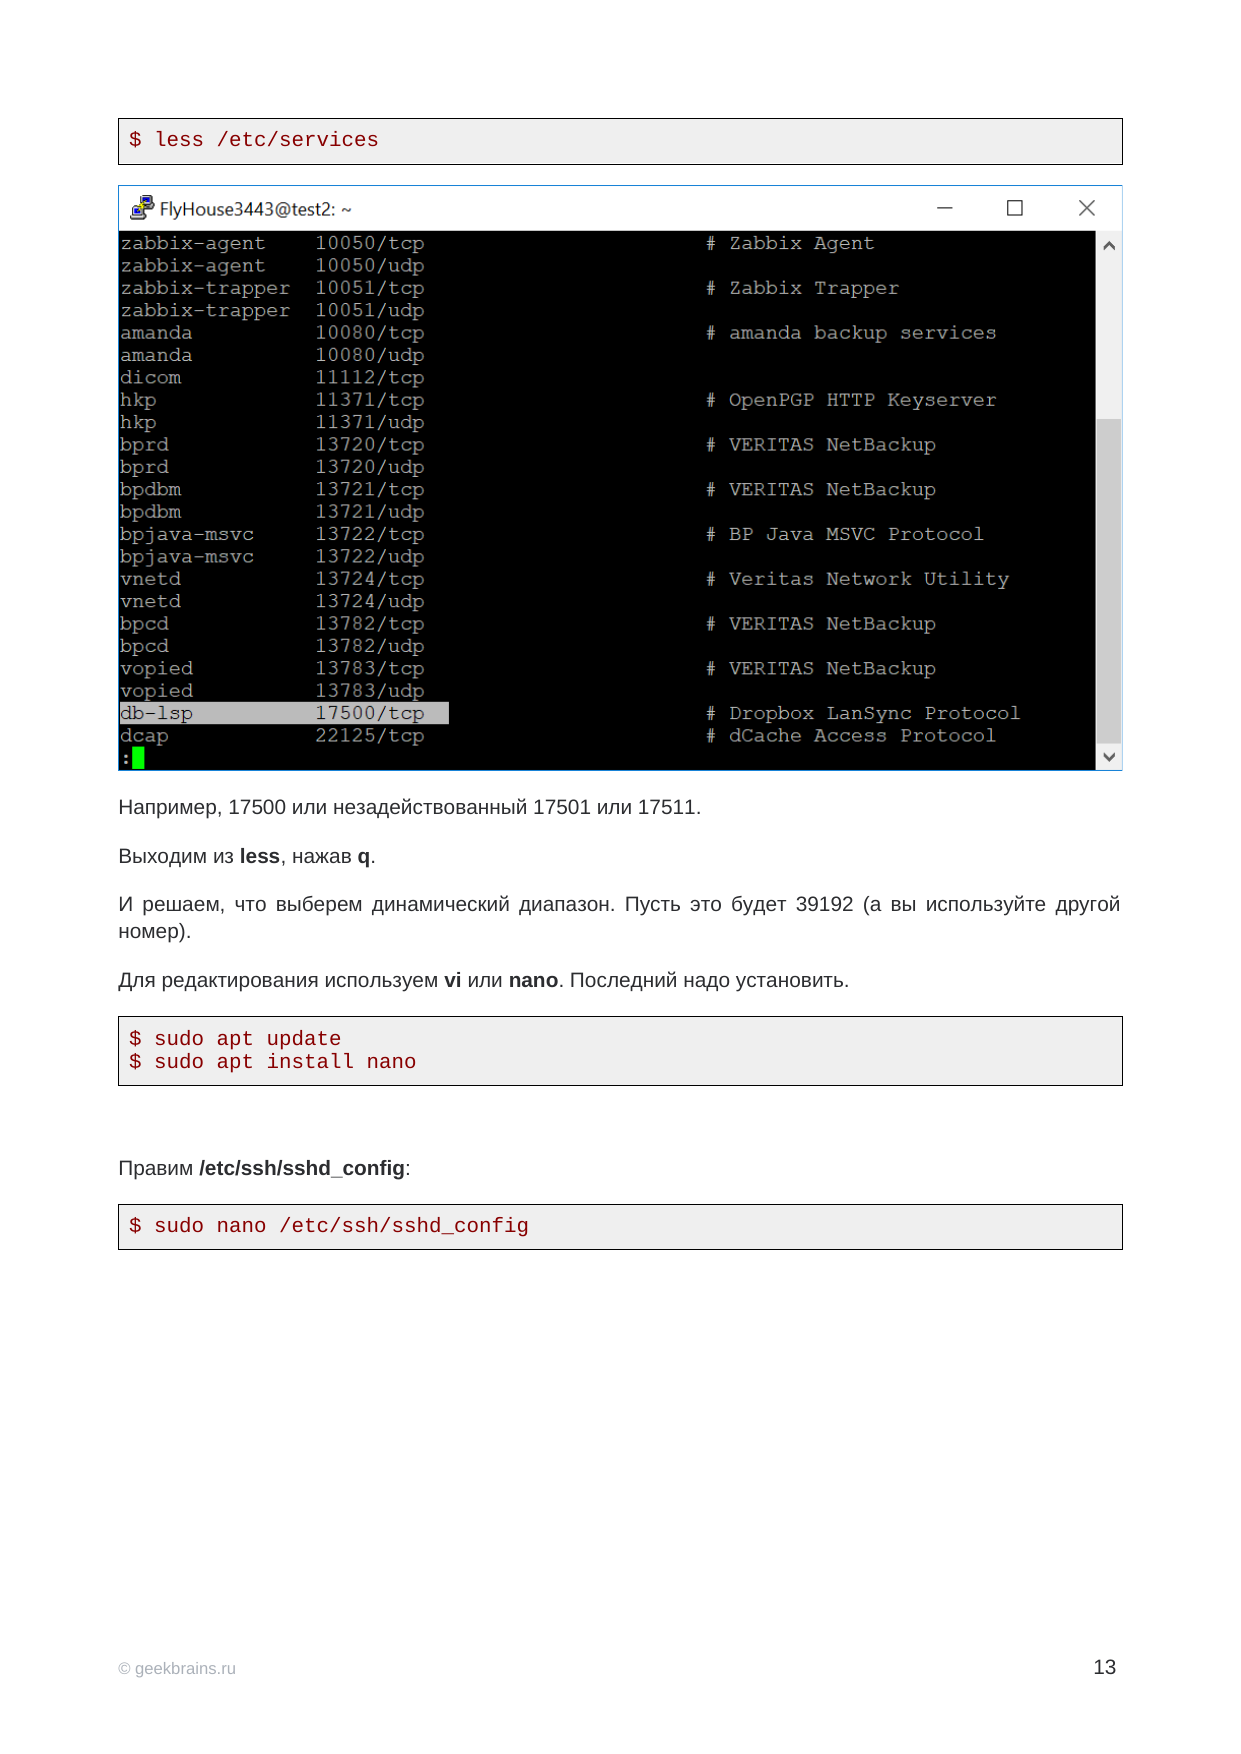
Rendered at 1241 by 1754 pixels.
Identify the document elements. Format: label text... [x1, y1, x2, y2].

picture [118, 185, 1123, 771]
text Выходим из less, нажав q. [118, 843, 1122, 867]
table_header $ less /etc/services [119, 119, 1122, 163]
text Например, 17500 или незадействованный 17501 или 17511. [118, 795, 1122, 819]
text Правим /etc/ssh/sshd_config: [118, 1155, 1122, 1179]
table_header $ sudo nano /etc/ssh/sshd_config [119, 1205, 1122, 1249]
text И решаем, что выберем динамический диапазон. Пусть это будет 39192 (а вы используйте другой номер). [118, 892, 1122, 943]
table_header $ sudo apt update $ sudo apt install nano [119, 1017, 1122, 1085]
text Для редактирования используем vi или nano. Последний надо установить. [118, 968, 1122, 992]
